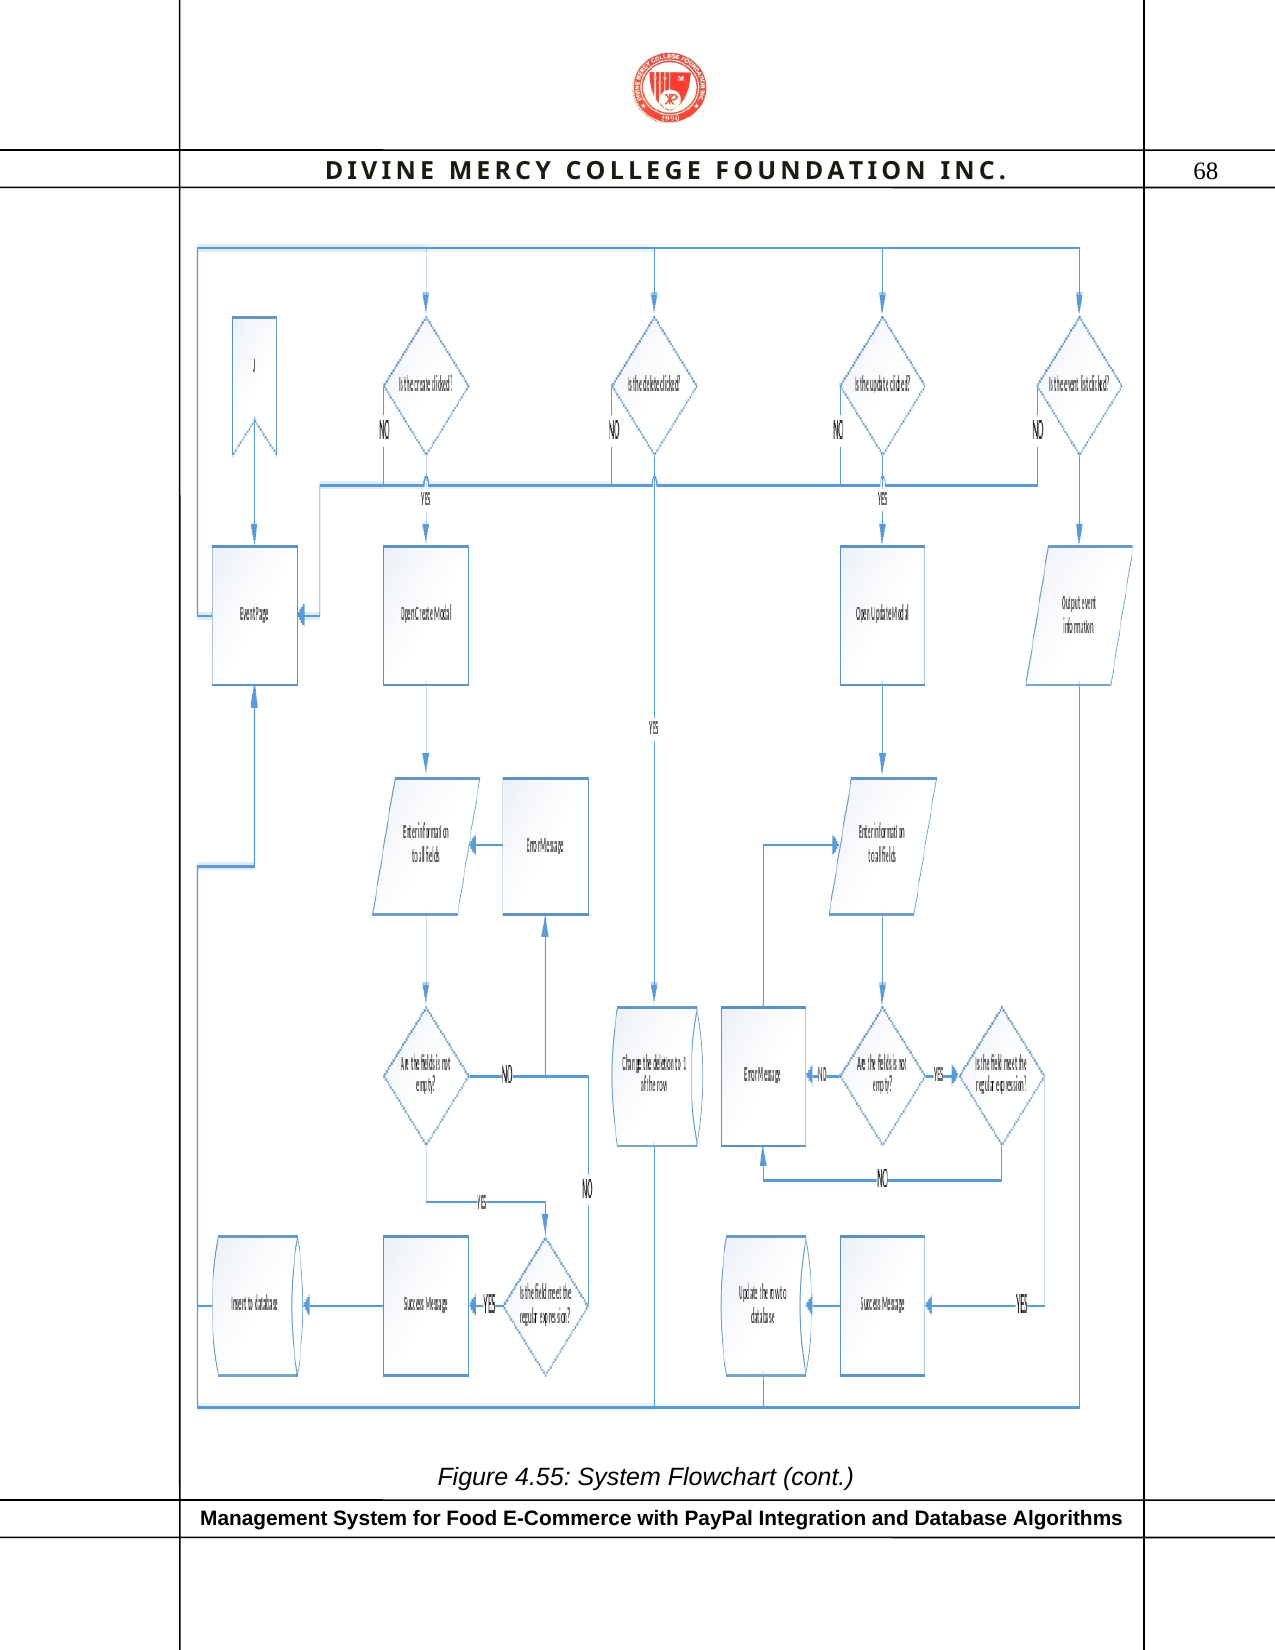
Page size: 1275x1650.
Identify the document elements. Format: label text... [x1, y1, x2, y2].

picture [632, 52, 709, 123]
text Figure 4.55: System Flowchart (cont.) [187, 1462, 1106, 1490]
